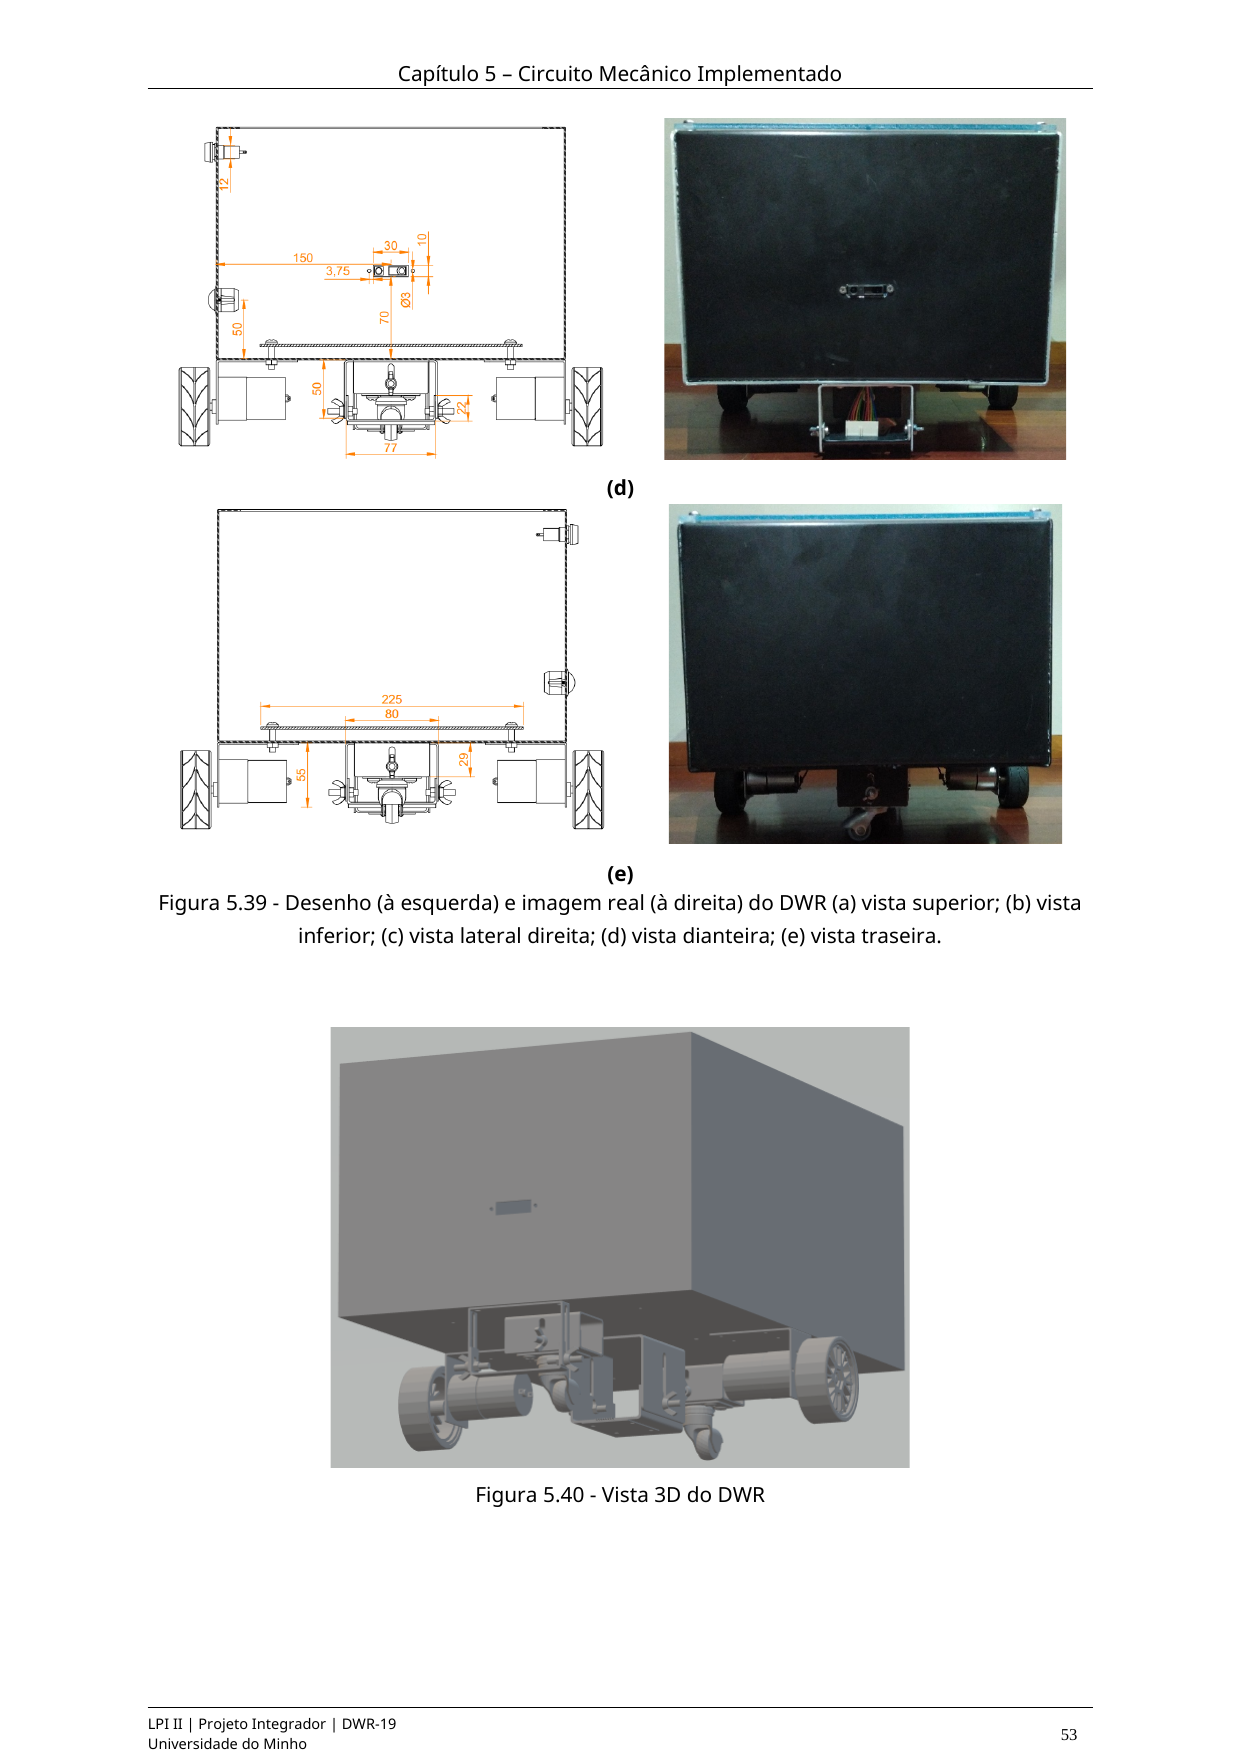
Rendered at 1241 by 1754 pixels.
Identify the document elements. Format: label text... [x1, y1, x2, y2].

picture [164, 502, 620, 847]
table_cell (e) [148, 859, 1093, 888]
picture [668, 504, 1063, 844]
table_cell [636, 503, 1093, 859]
table_cell [148, 118, 636, 473]
picture [664, 118, 1067, 460]
picture [168, 118, 616, 461]
text Figura 5.1 - Desenho (à esquerda) e imagem real (à direita) do DWR (a) vista superior; (b) vista inferior; (c) vista lateral direita; (d) vista dianteira; (e) vista traseira. [148, 888, 1092, 949]
table_cell [636, 118, 1093, 473]
picture [330, 1027, 910, 1468]
table_cell [148, 503, 636, 859]
text Figura 5.2 - Vista 3D do DWR [148, 1480, 1092, 1508]
table_cell (d) [148, 473, 1093, 502]
